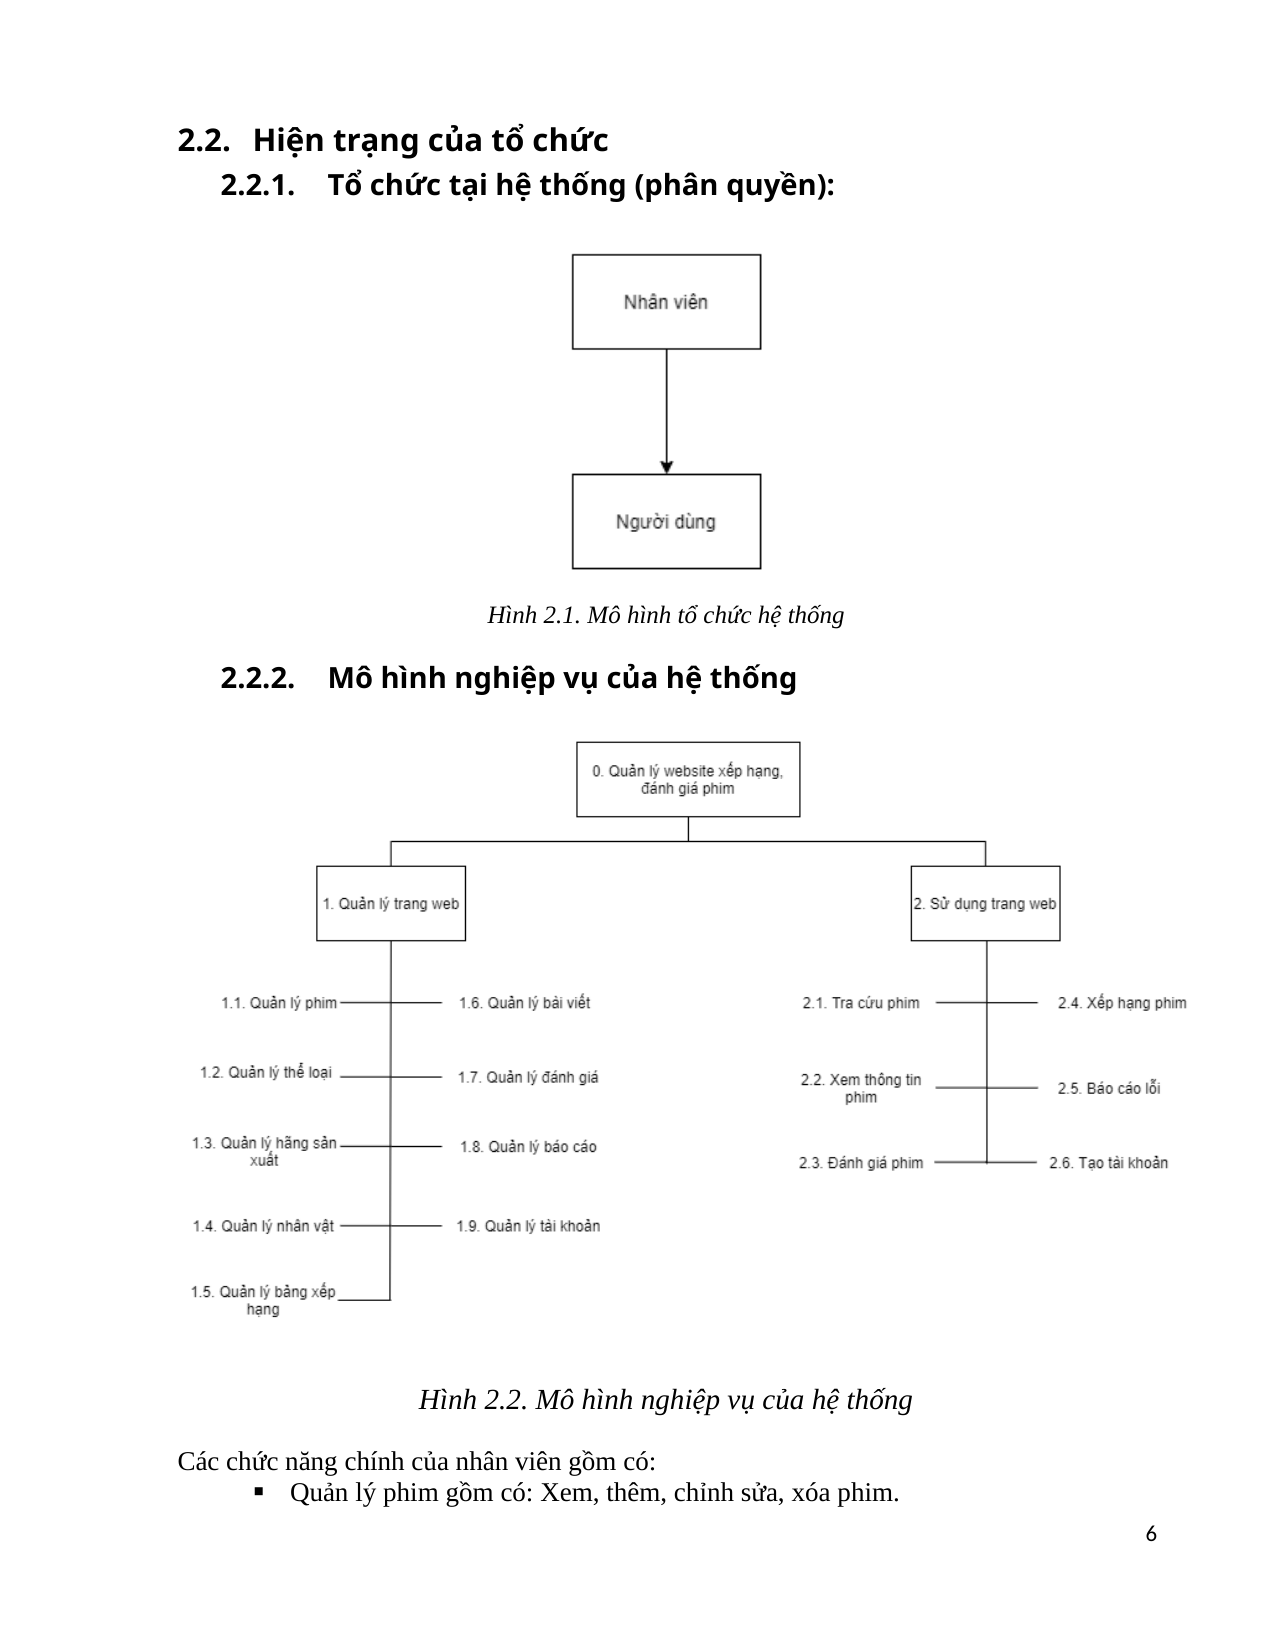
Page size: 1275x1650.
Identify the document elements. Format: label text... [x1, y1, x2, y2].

text Hình 2.1. Mô hình tổ chức hệ thống [177, 600, 1157, 629]
list Quản lý phim gồm có: Xem, thêm, chỉnh sửa, xóa phim. [252, 1476, 1157, 1507]
list Mô hình nghiệp vụ của hệ thống [220, 658, 1157, 697]
picture [164, 717, 1223, 1363]
text Hình 2.2. Mô hình nghiệp vụ của hệ thống [177, 1363, 1157, 1445]
list Hiện trạng của tổ chức [133, 118, 1157, 161]
list Tổ chức tại hệ thống (phân quyền): [220, 164, 1157, 204]
text Các chức năng chính của nhân viên gồm có: [177, 1445, 1157, 1476]
picture [541, 223, 793, 601]
